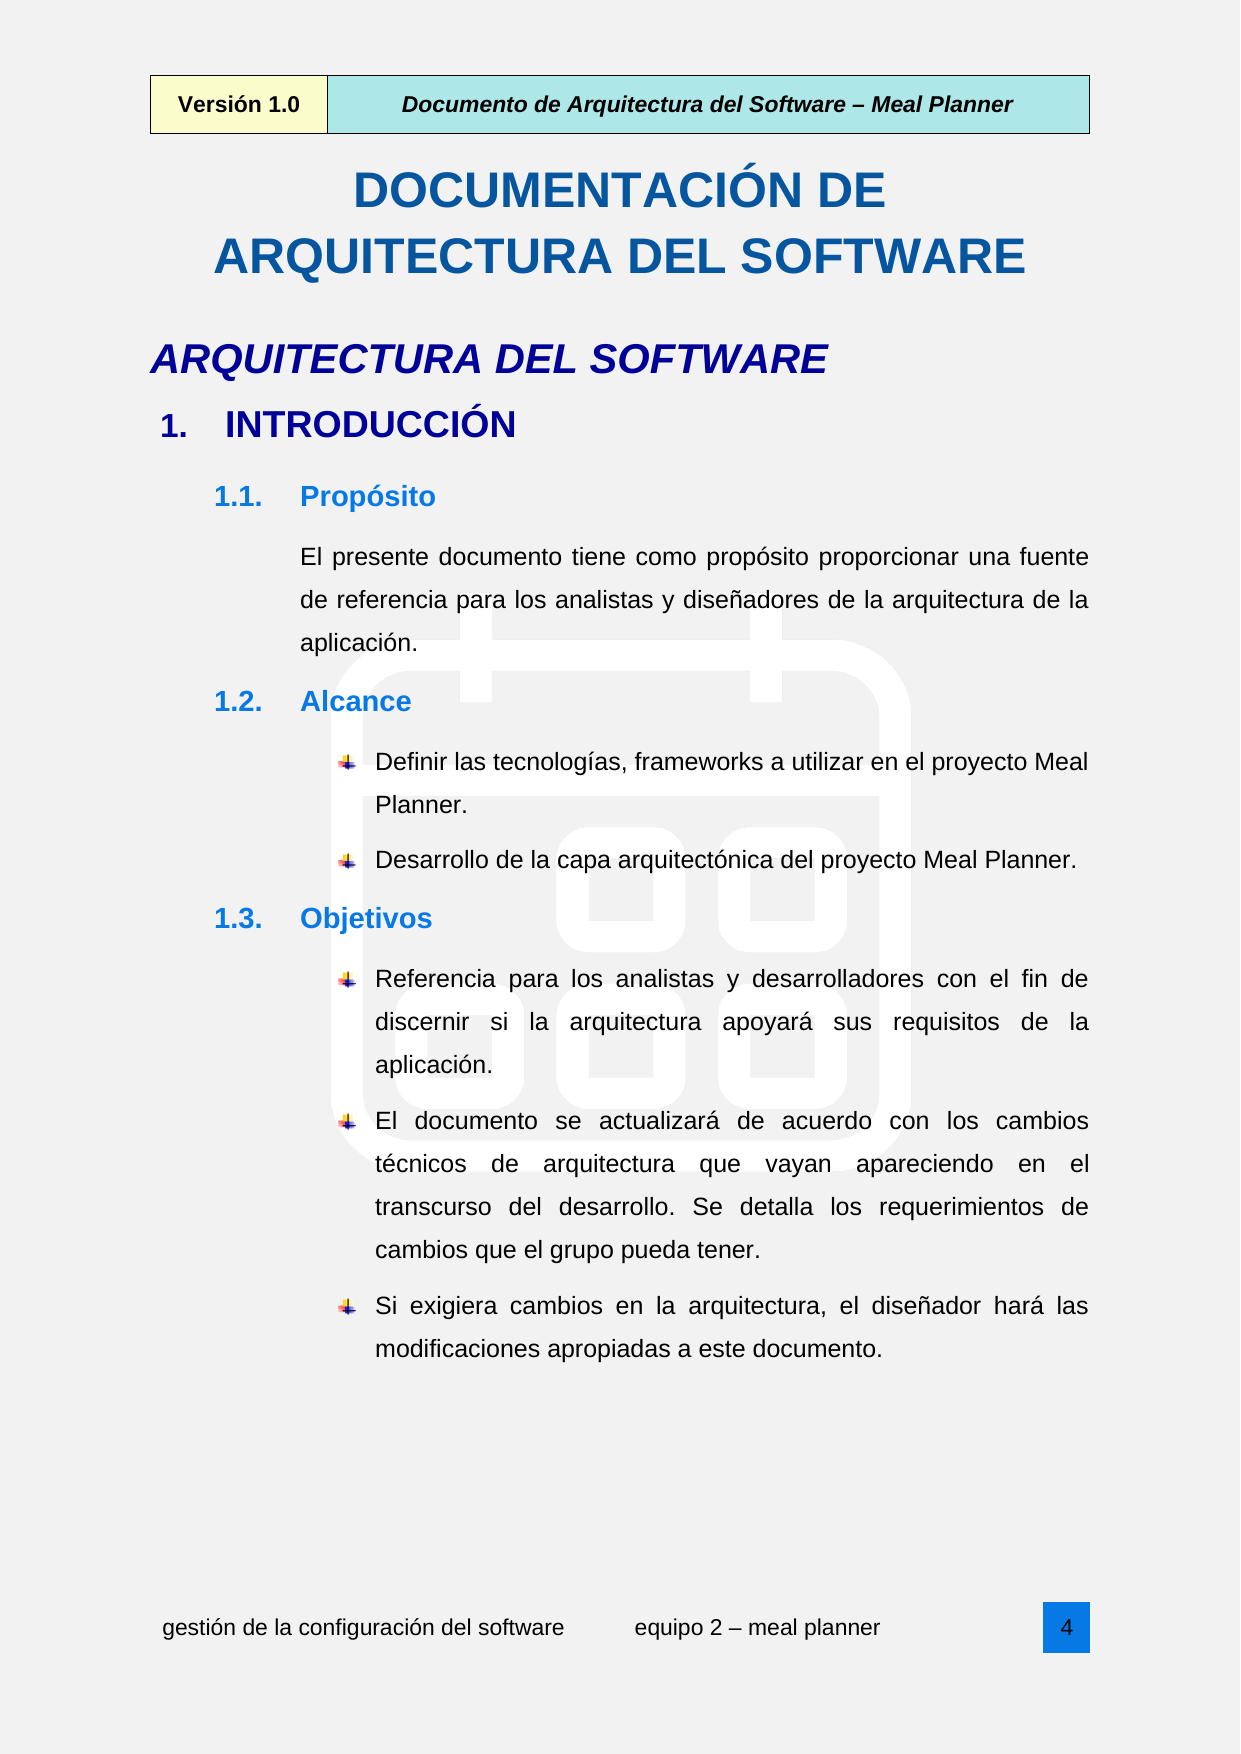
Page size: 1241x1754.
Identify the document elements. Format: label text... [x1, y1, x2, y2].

picture [338, 753, 356, 770]
picture [338, 970, 356, 988]
list Definir las tecnologías, frameworks a utilizar en el proyecto Meal Planner. [337, 747, 1090, 818]
picture [338, 1112, 356, 1130]
subtitle Alcance [262, 684, 1090, 717]
picture [338, 1297, 356, 1315]
picture [338, 852, 356, 869]
list Si exigiera cambios en la arquitectura, el diseñador hará las modificaciones apropiadas a este documento. [337, 1291, 1090, 1362]
subtitle INTRODUCCIÓN [187, 402, 1090, 445]
list Referencia para los analistas y desarrolladores con el fin de discernir si la arquitectura apoyará sus requisitos de la aplicación. [337, 964, 1090, 1079]
subtitle ARQUITECTURA DEL SOFTWARE [150, 334, 1090, 382]
list El documento se actualizará de acuerdo con los cambios técnicos de arquitectura que vayan apareciendo en el transcurso del desarrollo. Se detalla los requerimientos de cambios que el grupo pueda tener. [337, 1106, 1090, 1264]
subtitle Propósito [262, 479, 1090, 513]
text El presente documento tiene como propósito proporcionar una fuente de referencia para los analistas y diseñadores de la arquitectura de la aplicación. [300, 542, 1090, 657]
text DOCUMENTACIÓN DE ARQUITECTURA DEL SOFTWARE [150, 161, 1090, 284]
subtitle Objetivos [262, 901, 1090, 934]
list Desarrollo de la capa arquitectónica del proyecto Meal Planner. [337, 845, 1090, 874]
